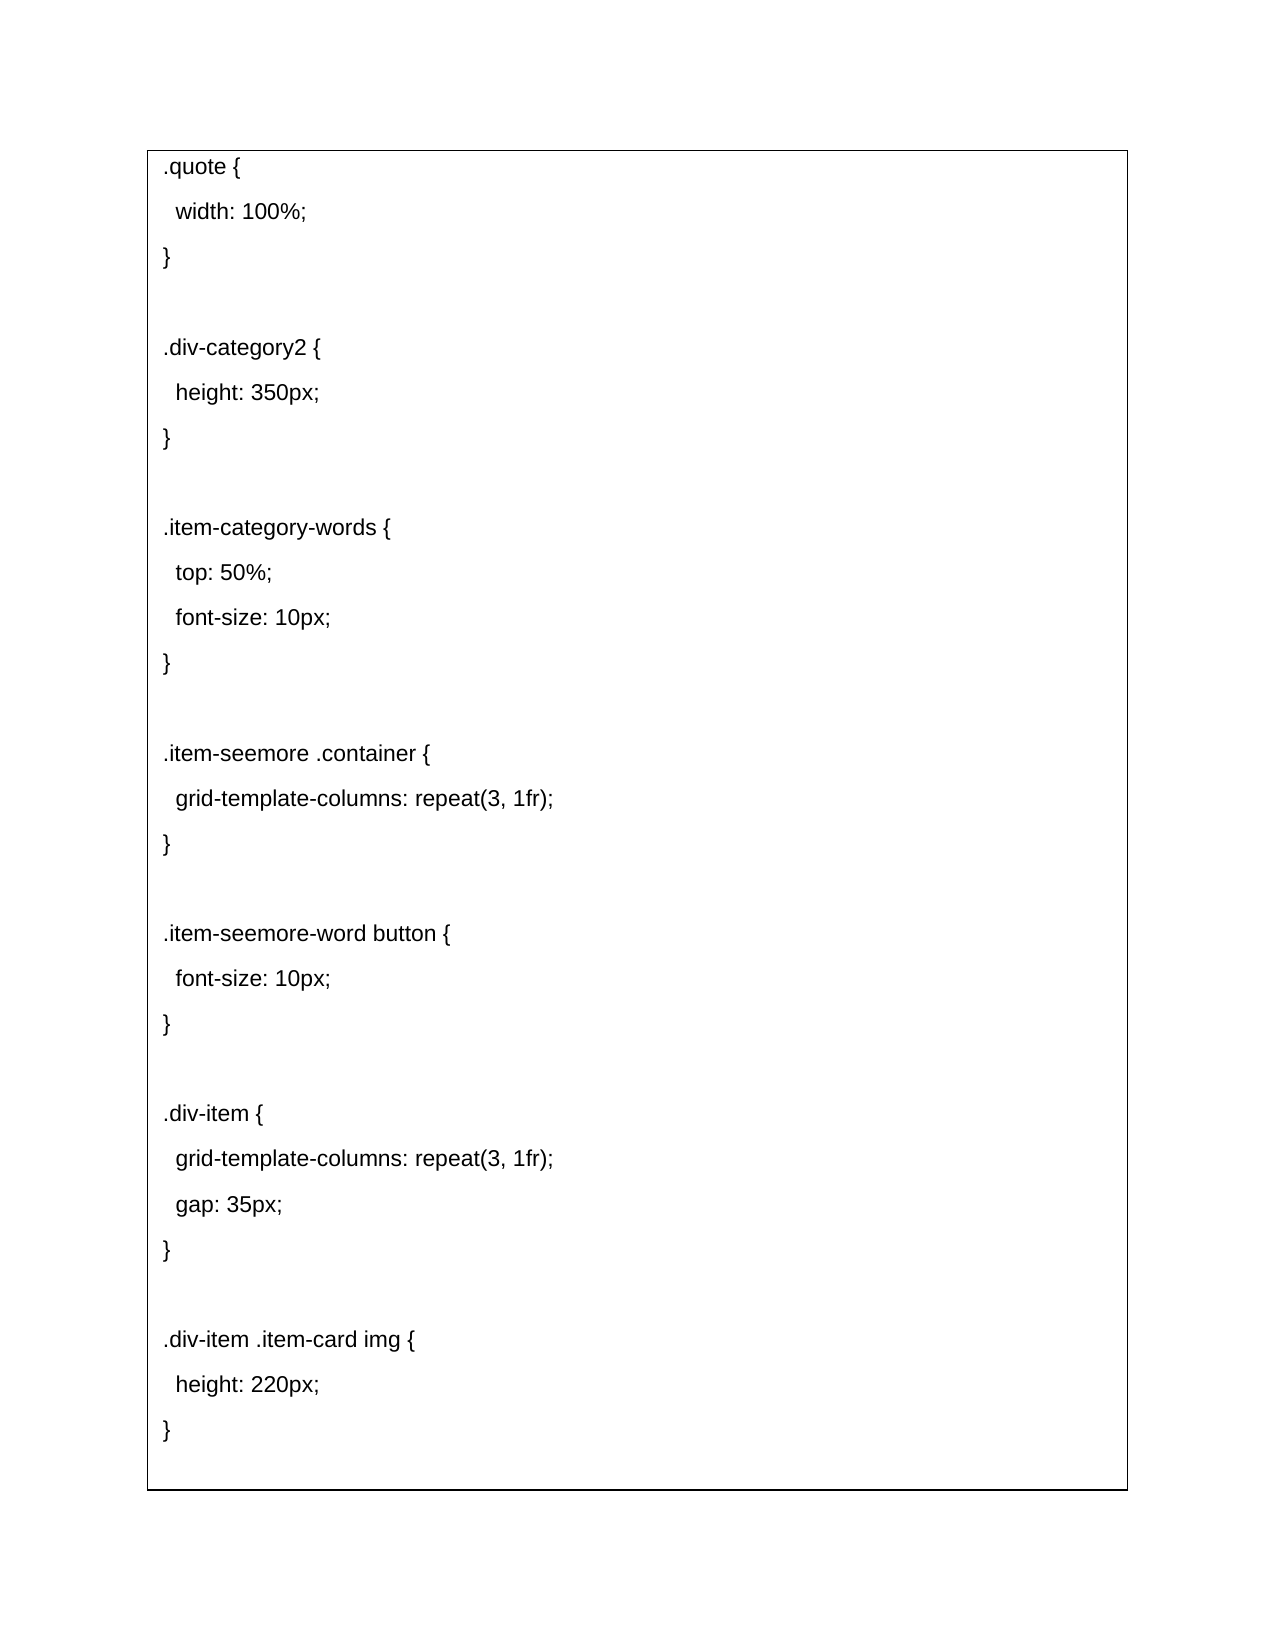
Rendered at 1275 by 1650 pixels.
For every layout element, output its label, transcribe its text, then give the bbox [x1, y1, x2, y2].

text height: 220px; [148, 1368, 1127, 1397]
text } [148, 1232, 1127, 1262]
text .div-category2 { [148, 330, 1127, 360]
text } [148, 1413, 1127, 1442]
text .item-seemore .container { [148, 736, 1127, 766]
text font-size: 10px; [148, 962, 1127, 991]
text grid-template-columns: repeat(3, 1fr); [148, 1142, 1127, 1172]
text .div-item { [148, 1097, 1127, 1127]
text } [148, 1007, 1127, 1036]
text .div-item .item-card img { [148, 1323, 1127, 1352]
text .item-seemore-word button { [148, 917, 1127, 946]
text font-size: 10px; [148, 601, 1127, 631]
text .quote { [148, 151, 1127, 179]
text } [148, 421, 1127, 450]
text grid-template-columns: repeat(3, 1fr); [148, 781, 1127, 811]
text } [148, 827, 1127, 856]
text .item-category-words { [148, 511, 1127, 540]
text height: 350px; [148, 376, 1127, 405]
text gap: 35px; [148, 1187, 1127, 1217]
text width: 100%; [148, 195, 1127, 224]
text top: 50%; [148, 556, 1127, 585]
text } [148, 646, 1127, 676]
text } [148, 240, 1127, 270]
